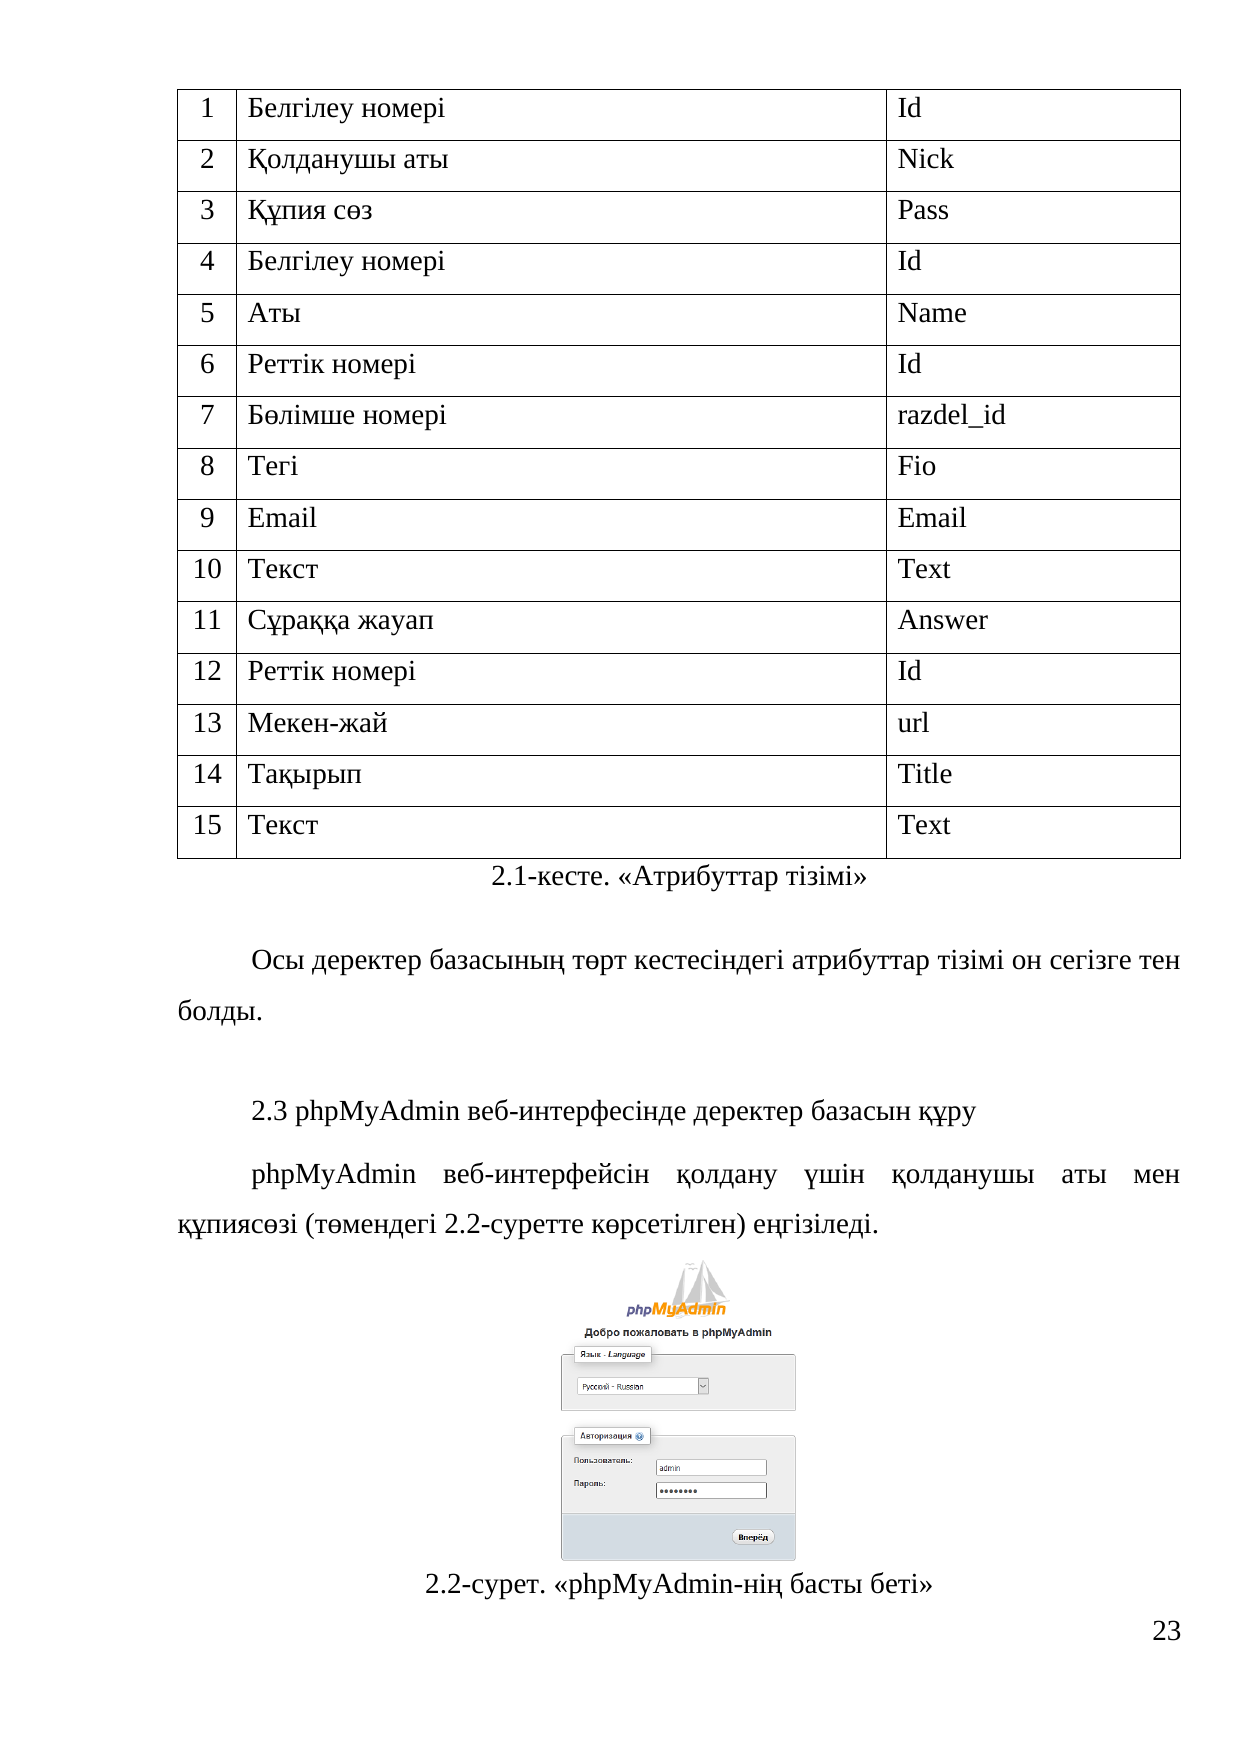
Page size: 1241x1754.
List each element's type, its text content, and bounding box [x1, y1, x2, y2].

table_cell url [887, 705, 1180, 755]
table_cell Құпия сөз [237, 192, 886, 242]
table_cell 1 [178, 90, 236, 140]
table_cell Тақырып [237, 756, 886, 806]
table_cell 6 [178, 346, 236, 396]
table_cell 11 [178, 602, 236, 652]
table_cell 10 [178, 551, 236, 601]
table_cell Email [237, 500, 886, 550]
table_cell Fio [887, 449, 1180, 499]
table_cell Реттік номері [237, 654, 886, 704]
table_cell Реттік номері [237, 346, 886, 396]
table_cell Бөлімше номері [237, 397, 886, 447]
text Осы деректер базасының төрт кестесіндегі атрибуттар тізімі он сегізге тен болды. [177, 942, 1181, 1026]
table_cell Текст [237, 807, 886, 857]
table_cell 13 [178, 705, 236, 755]
text 2.2-сурет. «phpMyAdmin-нің басты беті» [177, 1566, 1181, 1599]
table_cell 7 [178, 397, 236, 447]
table_cell Email [887, 500, 1180, 550]
text 2.1-кесте. «Атрибуттар тізімі» [177, 859, 1181, 892]
table_cell Id [887, 346, 1180, 396]
table_cell Қолданушы аты [237, 141, 886, 191]
table_cell Id [887, 244, 1180, 294]
table_cell Nick [887, 141, 1180, 191]
table_cell Title [887, 756, 1180, 806]
table_cell 12 [178, 654, 236, 704]
table_cell Id [887, 654, 1180, 704]
table_cell Мекен-жай [237, 705, 886, 755]
table_cell Белгілеу номері [237, 244, 886, 294]
table_cell 4 [178, 244, 236, 294]
table_cell 15 [178, 807, 236, 857]
table_cell 14 [178, 756, 236, 806]
table_cell Answer [887, 602, 1180, 652]
table_cell razdel_id [887, 397, 1180, 447]
picture [553, 1256, 805, 1566]
table_cell 5 [178, 295, 236, 345]
table_cell Аты [237, 295, 886, 345]
table_cell Текст [237, 551, 886, 601]
table_cell 3 [178, 192, 236, 242]
table_cell Text [887, 807, 1180, 857]
table_cell 8 [178, 449, 236, 499]
table_cell 9 [178, 500, 236, 550]
table_cell Сұраққа жауап [237, 602, 886, 652]
table_cell Text [887, 551, 1180, 601]
table_cell Id [887, 90, 1180, 140]
text phpMyAdmin веб-интерфейсін қолдану үшін қолданушы аты мен құпиясөзі (төмендегі 2.2-суретте көрсетілген) еңгізіледі. [177, 1156, 1181, 1240]
table_cell Name [887, 295, 1180, 345]
table_cell Тегі [237, 449, 886, 499]
subtitle 2.3 phpMyAdmin веб-интерфесінде деректер базасын құру [177, 1093, 1181, 1127]
table_cell 2 [178, 141, 236, 191]
table_cell Pass [887, 192, 1180, 242]
table_cell Белгілеу номері [237, 90, 886, 140]
